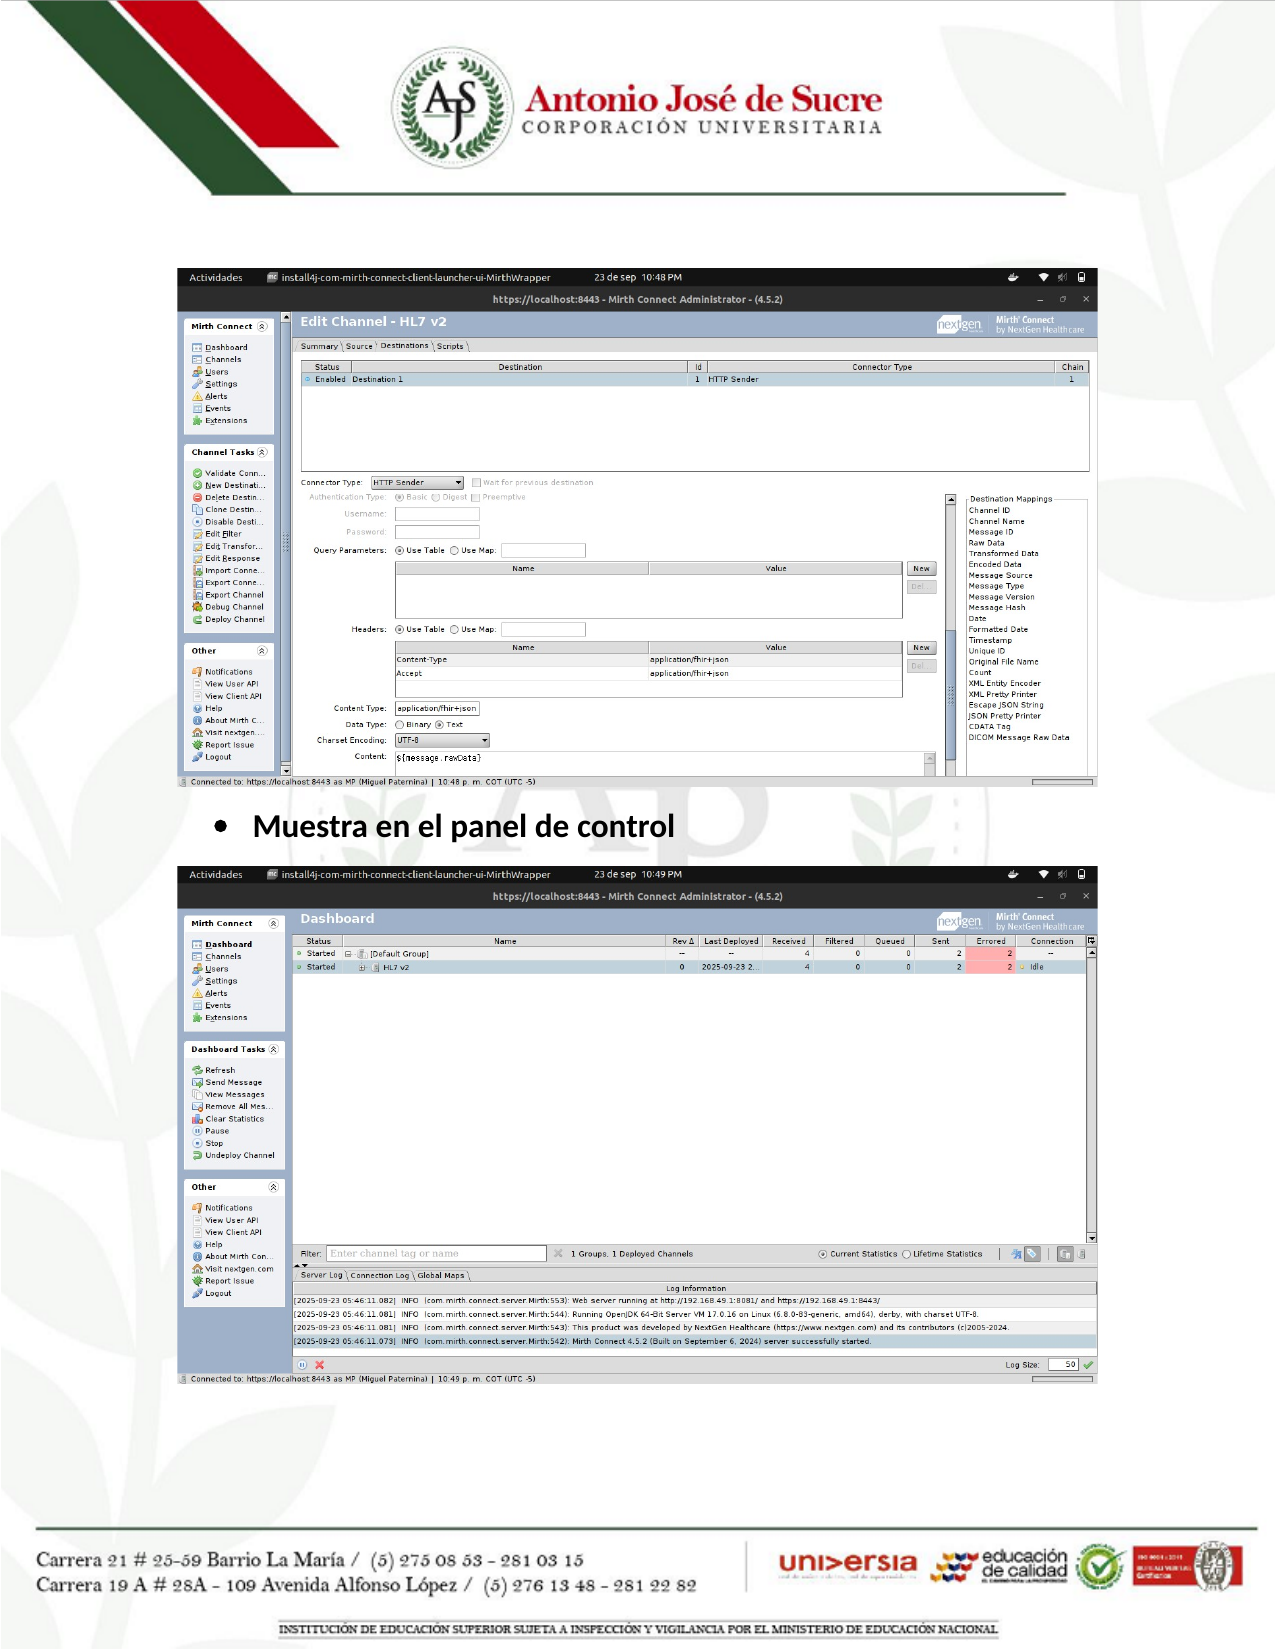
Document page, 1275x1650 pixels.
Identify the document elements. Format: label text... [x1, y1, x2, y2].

picture [1, 0, 1275, 1649]
list Muestra en el panel de control [215, 805, 1098, 846]
